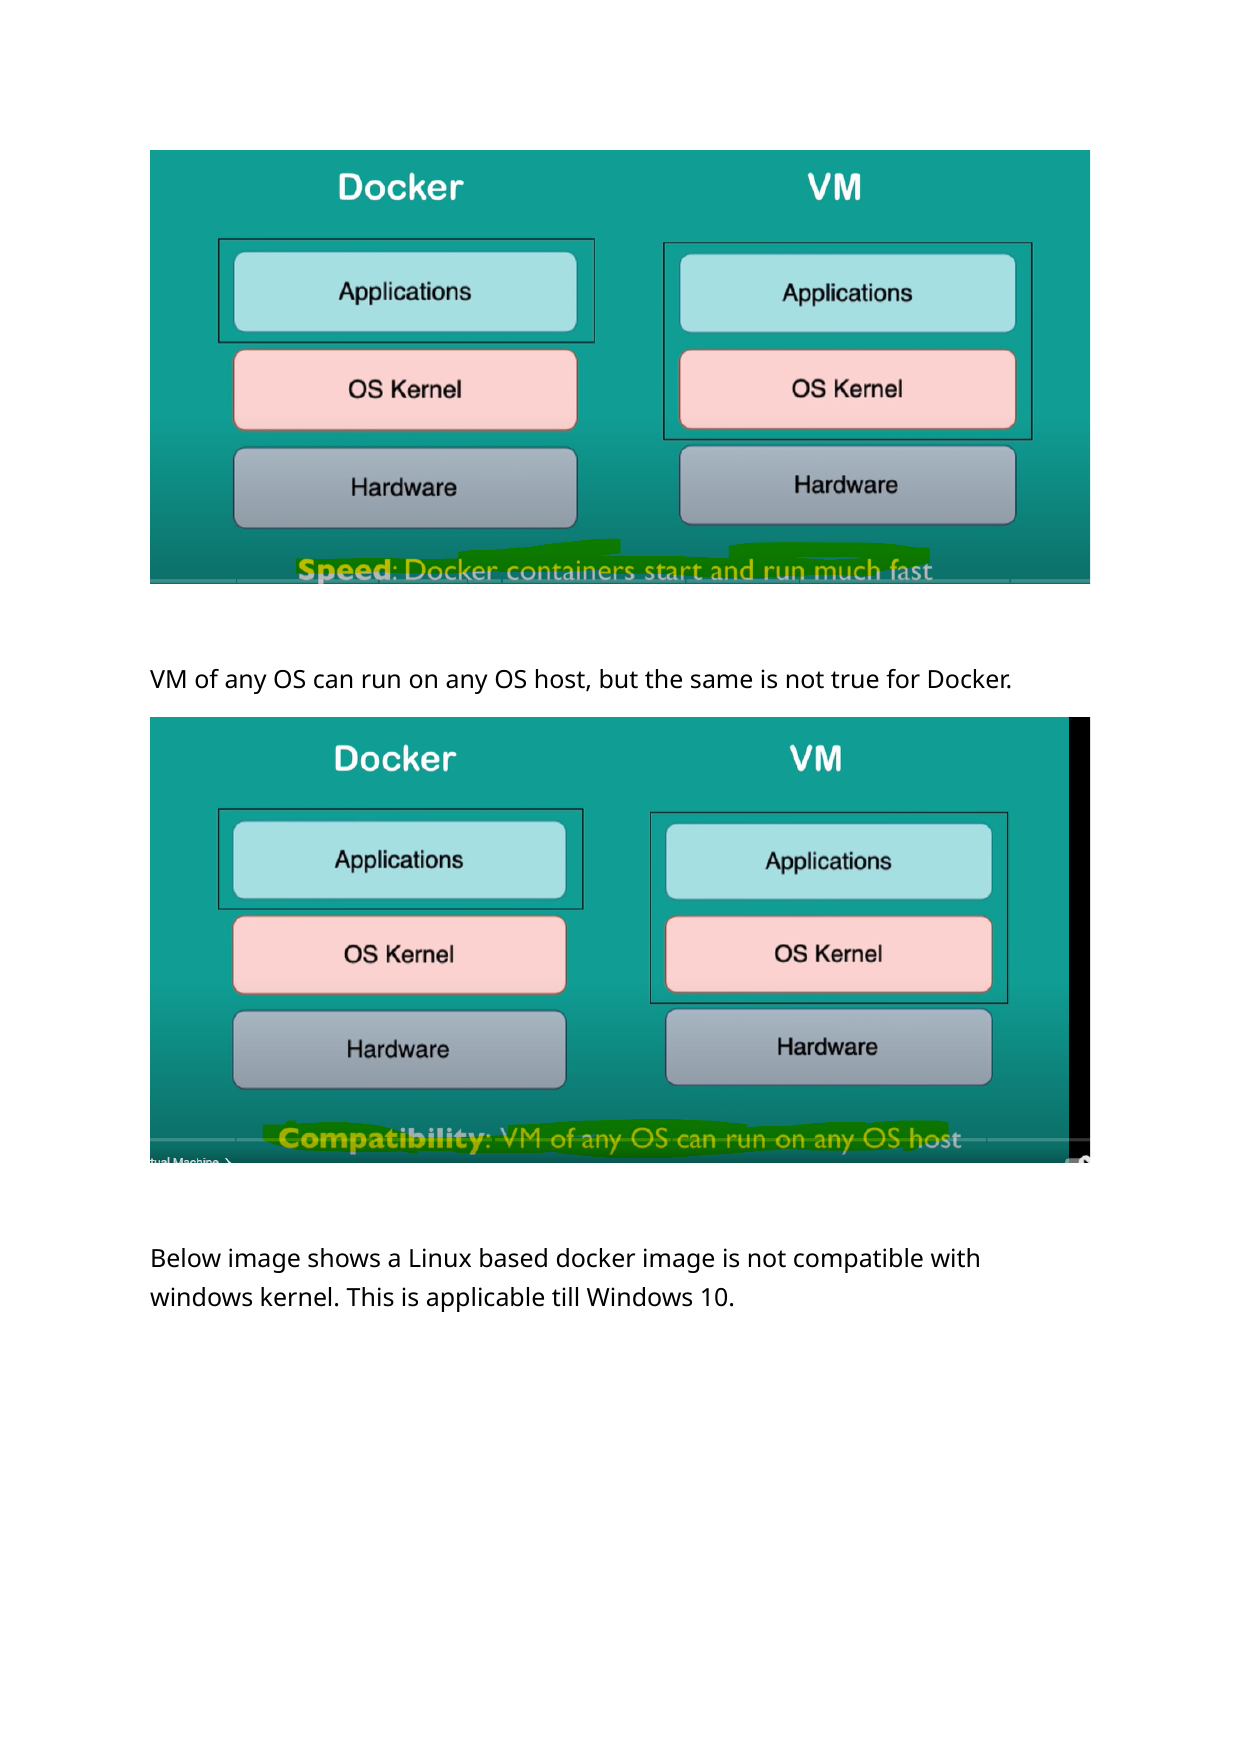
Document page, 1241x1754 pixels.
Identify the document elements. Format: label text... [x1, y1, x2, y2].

picture [150, 717, 1091, 1163]
text VM of any OS can run on any OS host, but the same is not true for Docker. [150, 661, 1090, 695]
picture [150, 150, 1091, 584]
text Below image shows a Linux based docker image is not compatible with windows kernel. This is applicable till Windows 10. [150, 1241, 1090, 1314]
